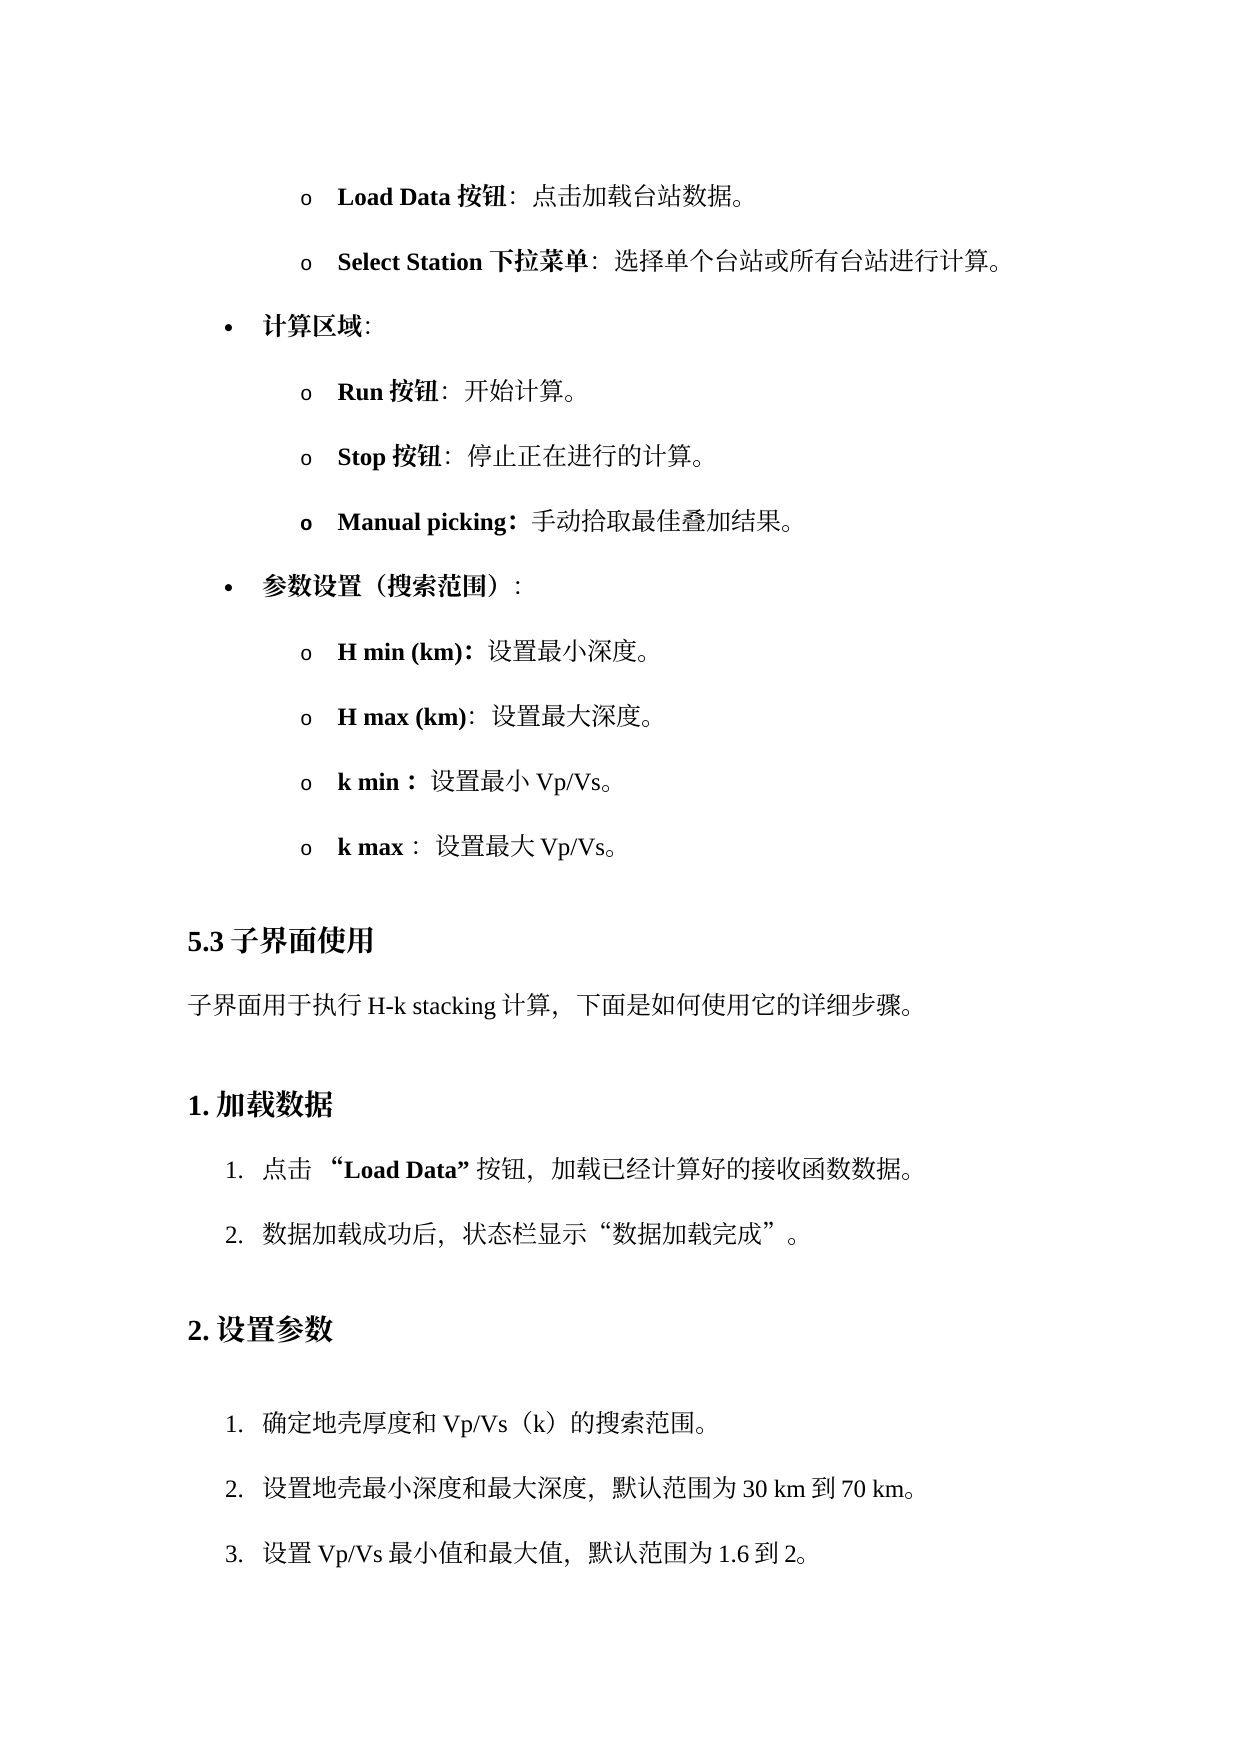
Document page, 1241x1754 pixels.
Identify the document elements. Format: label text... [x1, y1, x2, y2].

list 点击 “Load Data” 按钮，加载已经计算好的接收函数数据。 [225, 1136, 1053, 1201]
list H min (km)：设置最小深度。 [300, 617, 1053, 682]
text 5.3子界面使用 [187, 906, 1053, 971]
list 参数设置（搜索范围）： [225, 552, 1053, 617]
list 设置地壳最小深度和最大深度，默认范围为30 km到70 km。 [225, 1454, 1053, 1519]
list Select Station 下拉菜单：选择单个台站或所有台站进行计算。 [300, 227, 1053, 292]
list 确定地壳厚度和Vp/Vs（k）的搜索范围。 [225, 1389, 1053, 1454]
text 1. 加载数据 [187, 1071, 1053, 1136]
list H max (km)：设置最大深度。 [300, 682, 1053, 747]
list Stop 按钮：停止正在进行的计算。 [300, 422, 1053, 487]
list Run 按钮：开始计算。 [300, 357, 1053, 422]
list k max ：设置最大Vp/Vs。 [300, 812, 1053, 877]
list k min ：设置最小Vp/Vs。 [300, 747, 1053, 812]
text 子界面用于执行H-k stacking计算，下面是如何使用它的详细步骤。 [187, 971, 1053, 1036]
list 计算区域： [225, 292, 1053, 357]
list 设置Vp/Vs最小值和最大值，默认范围为1.6到2。 [225, 1519, 1053, 1584]
list Load Data 按钮：点击加载台站数据。 [300, 162, 1053, 227]
list Manual picking：手动拾取最佳叠加结果。 [300, 487, 1053, 552]
list 数据加载成功后，状态栏显示“数据加载完成”。 [225, 1201, 1053, 1266]
text 2. 设置参数 [187, 1295, 1053, 1360]
